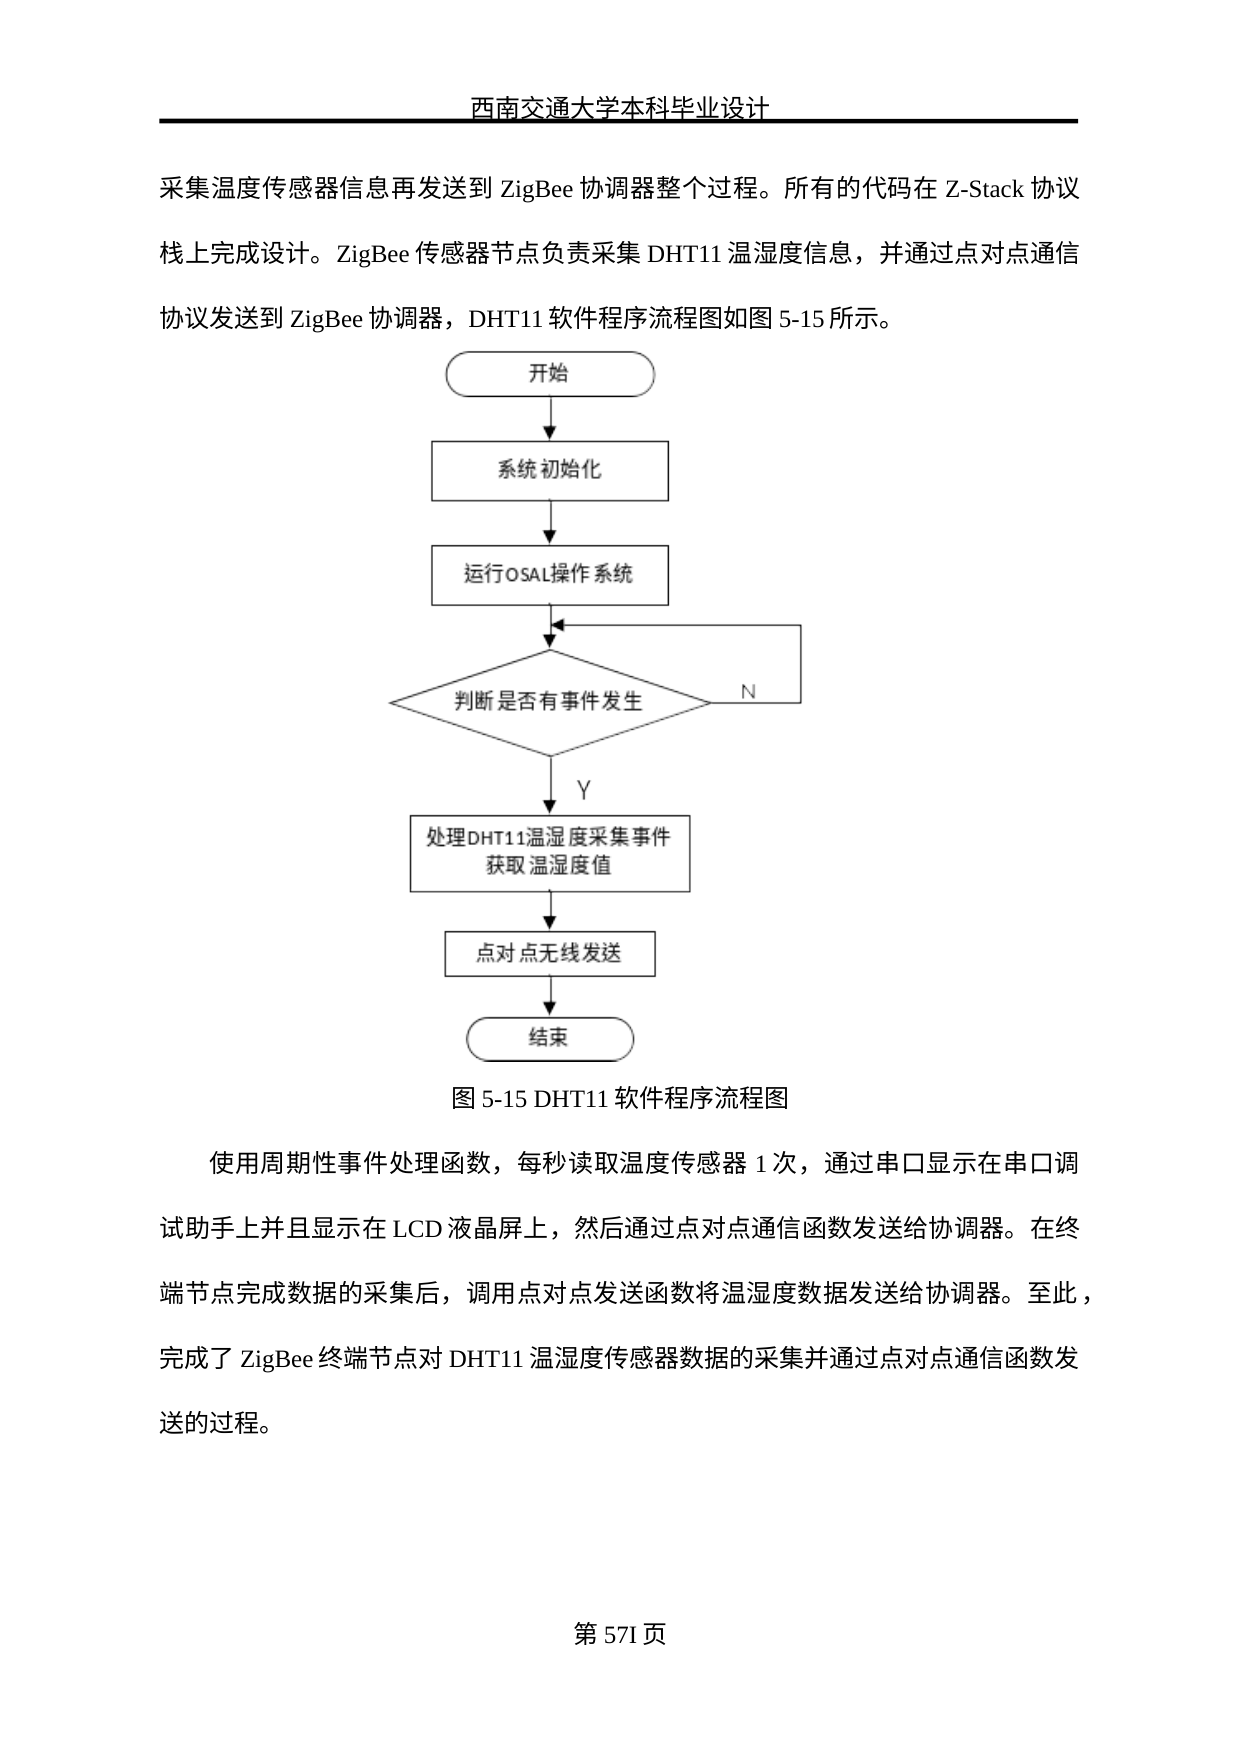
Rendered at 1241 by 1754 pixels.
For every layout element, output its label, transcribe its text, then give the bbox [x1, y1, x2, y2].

text 使用周期性事件处理函数，每秒读取温度传感器1次，通过串口显示在串口调试助手上并且显示在LCD液晶屏上，然后通过点对点通信函数发送给协调器。在终端节点完成数据的采集后，调用点对点发送函数将温湿度数据发送给协调器。至此，完成了ZigBee终端节点对DHT11温湿度传感器数据的采集并通过点对点通信函数发送的过程。 [159, 1129, 1081, 1454]
text 图5-15 DHT11软件程序流程图 [159, 1064, 1081, 1129]
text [159, 154, 1081, 349]
